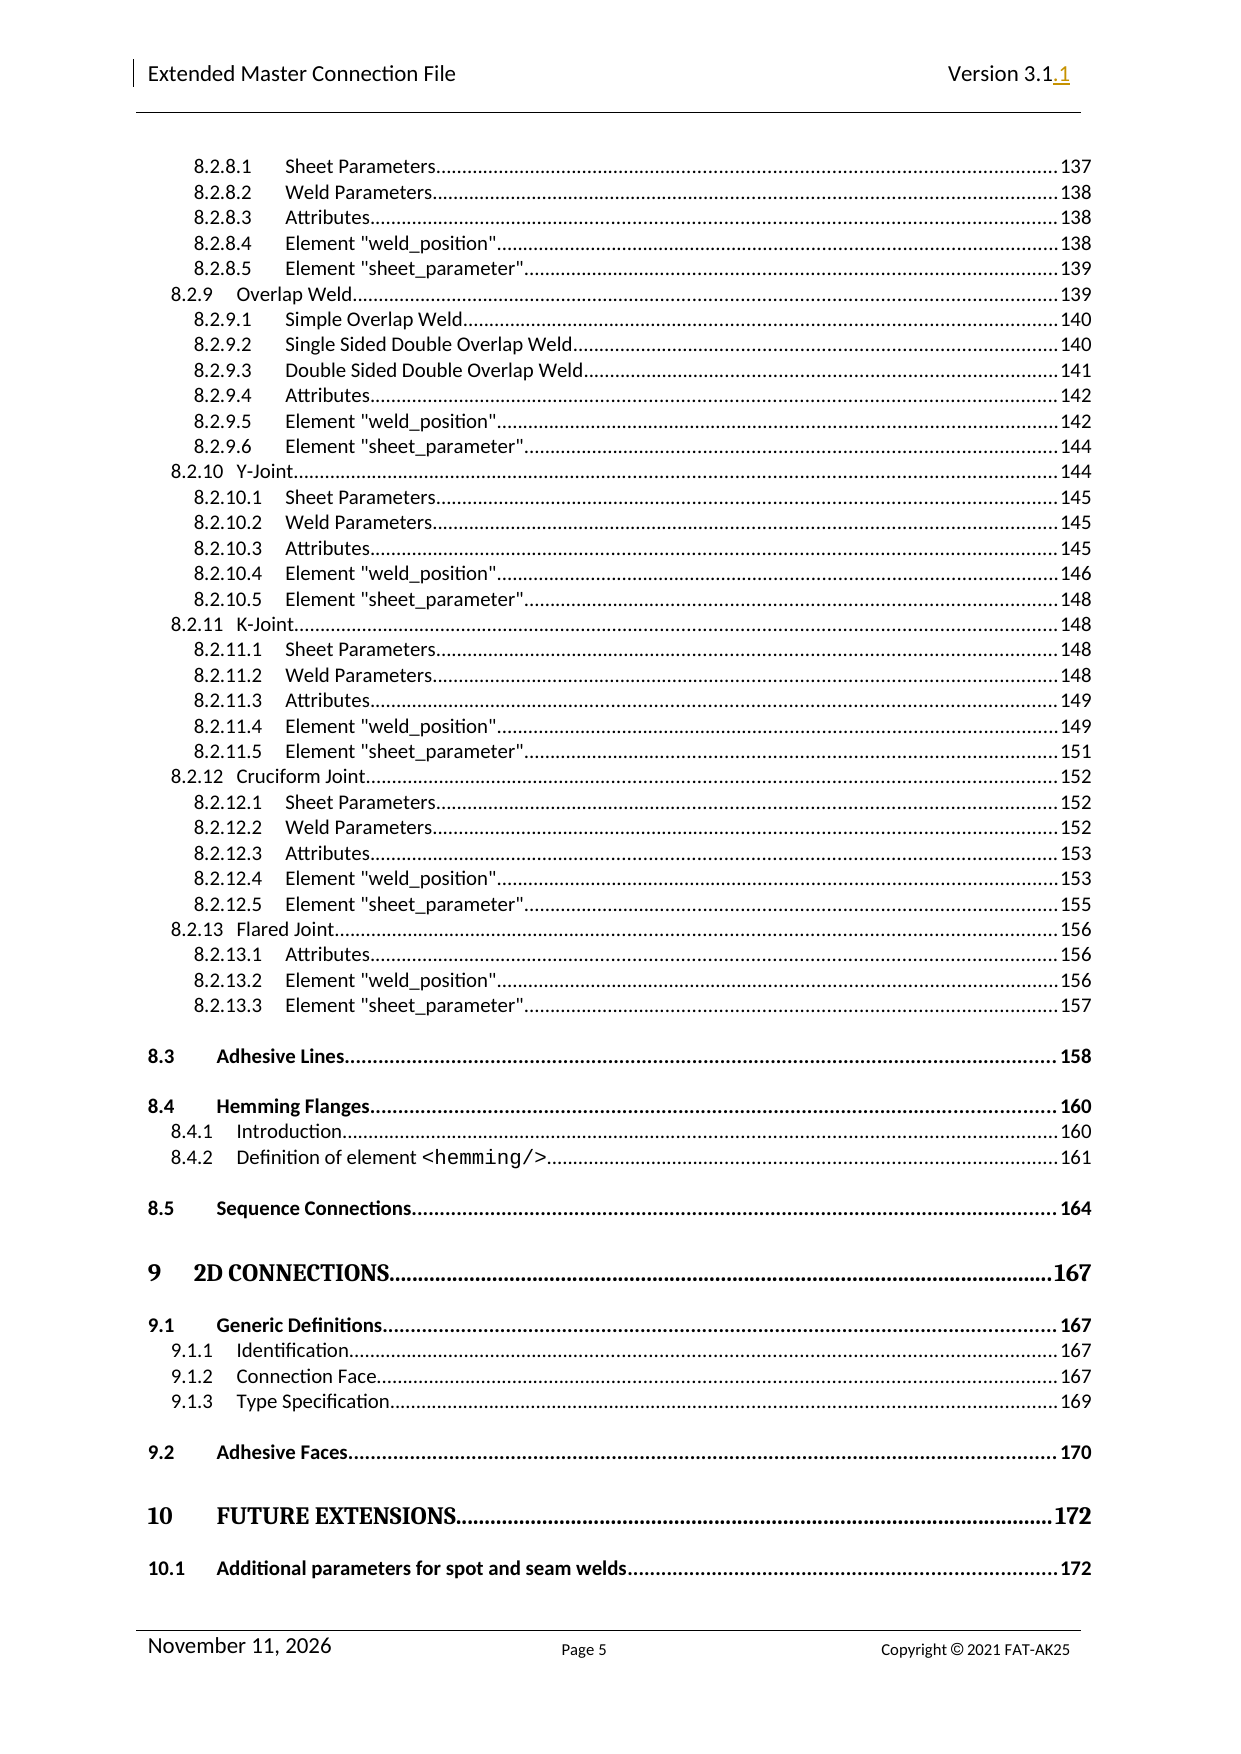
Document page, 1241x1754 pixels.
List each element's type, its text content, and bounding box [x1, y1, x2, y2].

text 9 2D connections 167 [148, 1258, 1092, 1287]
text 8.2.11 K-Joint 148 [171, 611, 1092, 637]
text 8.2.10.2 Weld Parameters 145 [193, 509, 1092, 535]
text 8.2.10.5 Element "sheet_parameter" 148 [193, 586, 1092, 611]
text 8.2.12.3 Attributes 153 [193, 840, 1092, 865]
text 9.1.3 Type Specification 169 [171, 1388, 1092, 1414]
text 8.2.9.3 Double Sided Double Overlap Weld 141 [193, 357, 1092, 382]
text 8.2.8.4 Element "weld_position" 138 [193, 230, 1092, 255]
text 8.2.9.5 Element "weld_position" 142 [193, 408, 1092, 433]
text 8.2.10.1 Sheet Parameters 145 [193, 484, 1092, 509]
text 8.2.11.3 Attributes 149 [193, 687, 1092, 713]
text 8.2.13.2 Element "weld_position" 156 [193, 967, 1092, 992]
text 8.2.9.1 Simple Overlap Weld 140 [193, 306, 1092, 332]
text 8.2.12.4 Element "weld_position" 153 [193, 865, 1092, 891]
text 8.2.11.1 Sheet Parameters 148 [193, 637, 1092, 662]
text 8.2.8.3 Attributes 138 [193, 204, 1092, 230]
text 8.2.10.4 Element "weld_position" 146 [193, 560, 1092, 586]
text 8.2.11.5 Element "sheet_parameter" 151 [193, 738, 1092, 764]
text 9.2 Adhesive Faces 170 [148, 1439, 1092, 1464]
text 9.1 Generic Definitions 167 [148, 1312, 1092, 1338]
text 8.2.12.1 Sheet Parameters 152 [193, 789, 1092, 814]
text 8.4.1 Introduction 160 [171, 1119, 1092, 1144]
text 10 Future extensions 172 [148, 1502, 1092, 1531]
text 8.4.2 Definition of element <hemming/> 161 [171, 1144, 1092, 1171]
text 8.2.10.3 Attributes 145 [193, 535, 1092, 560]
text 8.2.9.6 Element "sheet_parameter" 144 [193, 433, 1092, 459]
text 8.3 Adhesive Lines 158 [148, 1043, 1092, 1068]
text 8.4 Hemming Flanges 160 [148, 1093, 1092, 1119]
text 8.2.12.5 Element "sheet_parameter" 155 [193, 891, 1092, 916]
text 8.2.9 Overlap Weld 139 [171, 281, 1092, 306]
text 8.2.8.2 Weld Parameters 138 [193, 179, 1092, 204]
text 8.2.8.1 Sheet Parameters 137 [193, 154, 1092, 179]
text 8.2.13.1 Attributes 156 [193, 942, 1092, 967]
text 8.5 Sequence Connections 164 [148, 1196, 1092, 1221]
text 9.1.2 Connection Face 167 [171, 1363, 1092, 1388]
text 8.2.11.2 Weld Parameters 148 [193, 662, 1092, 687]
text 8.2.9.4 Attributes 142 [193, 382, 1092, 408]
text 9.1.1 Identification 167 [171, 1338, 1092, 1363]
text 8.2.12 Cruciform Joint 152 [171, 764, 1092, 789]
text 8.2.13.3 Element "sheet_parameter" 157 [193, 992, 1092, 1018]
text 8.2.8.5 Element "sheet_parameter" 139 [193, 255, 1092, 281]
text 8.2.11.4 Element "weld_position" 149 [193, 713, 1092, 738]
text 8.2.12.2 Weld Parameters 152 [193, 814, 1092, 840]
text 8.2.13 Flared Joint 156 [171, 916, 1092, 942]
text 8.2.9.2 Single Sided Double Overlap Weld 140 [193, 332, 1092, 357]
text 10.1 Additional parameters for spot and seam welds 172 [148, 1556, 1092, 1581]
text 8.2.10 Y-Joint 144 [171, 459, 1092, 484]
